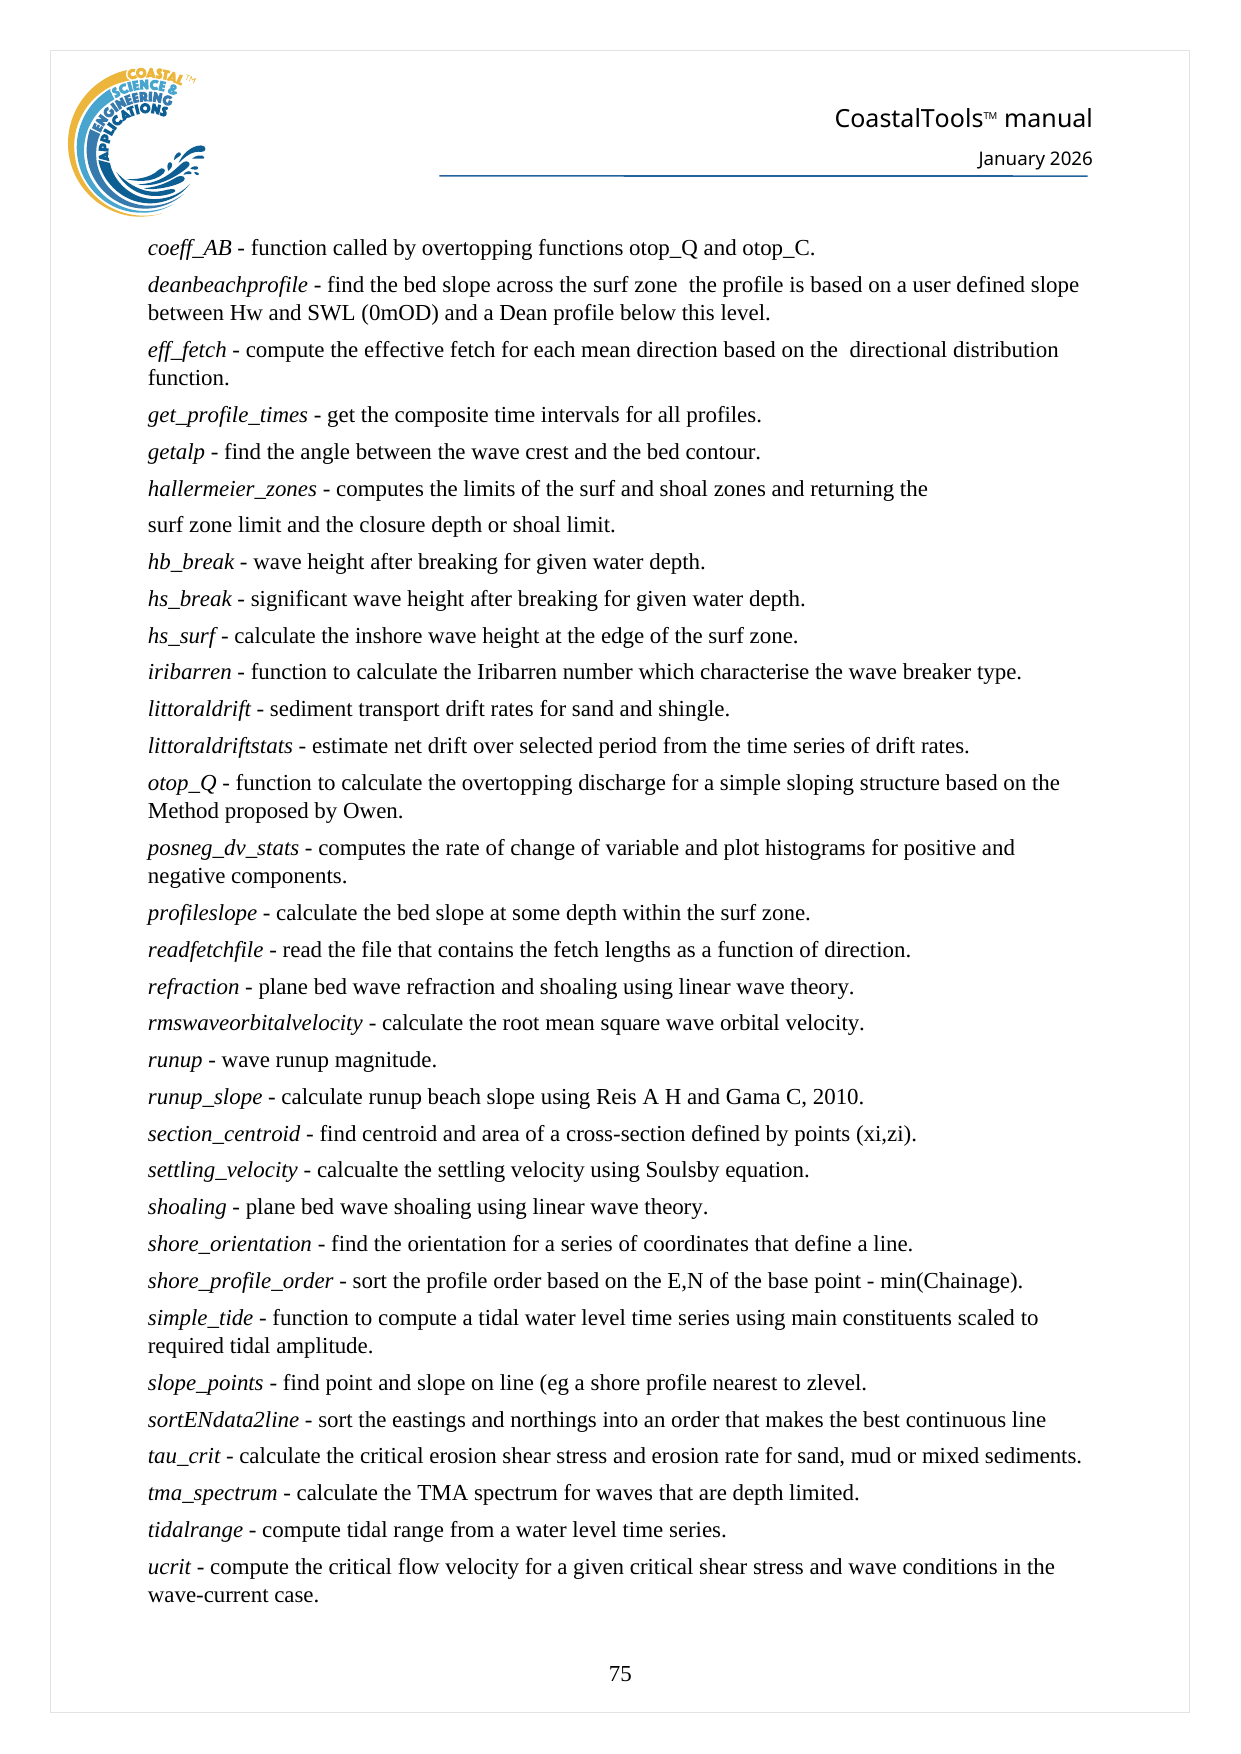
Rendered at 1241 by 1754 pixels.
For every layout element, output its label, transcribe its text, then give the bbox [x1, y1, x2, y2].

text settling_velocity - calcualte the settling velocity using Soulsby equation. [148, 1157, 1093, 1183]
text getalp - find the angle between the wave crest and the bed contour. [148, 438, 1093, 464]
text shore_orientation - find the orientation for a series of coordinates that define a line. [148, 1230, 1093, 1256]
text littoraldriftstats - estimate net drift over selected period from the time series of drift rates. [148, 732, 1093, 758]
text shoaling - plane bed wave shoaling using linear wave theory. [148, 1193, 1093, 1220]
text get_profile_times - get the composite time intervals for all profiles. [148, 401, 1093, 427]
text littoraldrift - sediment transport drift rates for sand and shingle. [148, 695, 1093, 722]
text hs_break - significant wave height after breaking for given water depth. [148, 585, 1093, 611]
text eff_fetch - compute the effective fetch for each mean direction based on the directional distribution function. [148, 336, 1093, 391]
text shore_profile_order - sort the profile order based on the E,N of the base point - min(Chainage). [148, 1267, 1093, 1293]
text tma_spectrum - calculate the TMA spectrum for waves that are depth limited. [148, 1479, 1093, 1506]
text hallermeier_zones - computes the limits of the surf and shoal zones and returning the [148, 474, 1093, 501]
text posneg_dv_stats - computes the rate of change of variable and plot histograms for positive and negative components. [148, 834, 1093, 889]
text slope_points - find point and slope on line (eg a shore profile nearest to zlevel. [148, 1369, 1093, 1395]
text simple_tide - function to compute a tidal water level time series using main constituents scaled to required tidal amplitude. [148, 1304, 1093, 1358]
text hb_break - wave height after breaking for given water depth. [148, 548, 1093, 574]
text tau_crit - calculate the critical erosion shear stress and erosion rate for sand, mud or mixed sediments. [148, 1442, 1093, 1469]
text refraction - plane bed wave refraction and shoaling using linear wave theory. [148, 973, 1093, 999]
text hs_surf - calculate the inshore wave height at the edge of the surf zone. [148, 622, 1093, 648]
text surf zone limit and the closure depth or shoal limit. [148, 511, 1093, 538]
text section_centroid - find centroid and area of a cross-section defined by points (xi,zi). [148, 1120, 1093, 1146]
text rmswaveorbitalvelocity - calculate the root mean square wave orbital velocity. [148, 1009, 1093, 1036]
text runup_slope - calculate runup beach slope using Reis A H and Gama C, 2010. [148, 1083, 1093, 1109]
text profileslope - calculate the bed slope at some depth within the surf zone. [148, 899, 1093, 926]
text ucrit - compute the critical flow velocity for a given critical shear stress and wave conditions in the wave-current case. [148, 1553, 1093, 1607]
text iribarren - function to calculate the Iribarren number which characterise the wave breaker type. [148, 658, 1093, 685]
text sortENdata2line - sort the eastings and northings into an order that makes the best continuous line [148, 1406, 1093, 1432]
text otop_Q - function to calculate the overtopping discharge for a simple sloping structure based on the Method proposed by Owen. [148, 769, 1093, 823]
text deanbeachprofile - find the bed slope across the surf zone the profile is based on a user defined slope between Hw and SWL (0mOD) and a Dean profile below this level. [148, 271, 1093, 325]
text tidalrange - compute tidal range from a water level time series. [148, 1516, 1093, 1542]
text runup - wave runup magnitude. [148, 1046, 1093, 1073]
text readfetchfile - read the file that contains the fetch lengths as a function of direction. [148, 936, 1093, 962]
text coeff_AB - function called by overtopping functions otop_Q and otop_C. [148, 234, 1093, 260]
